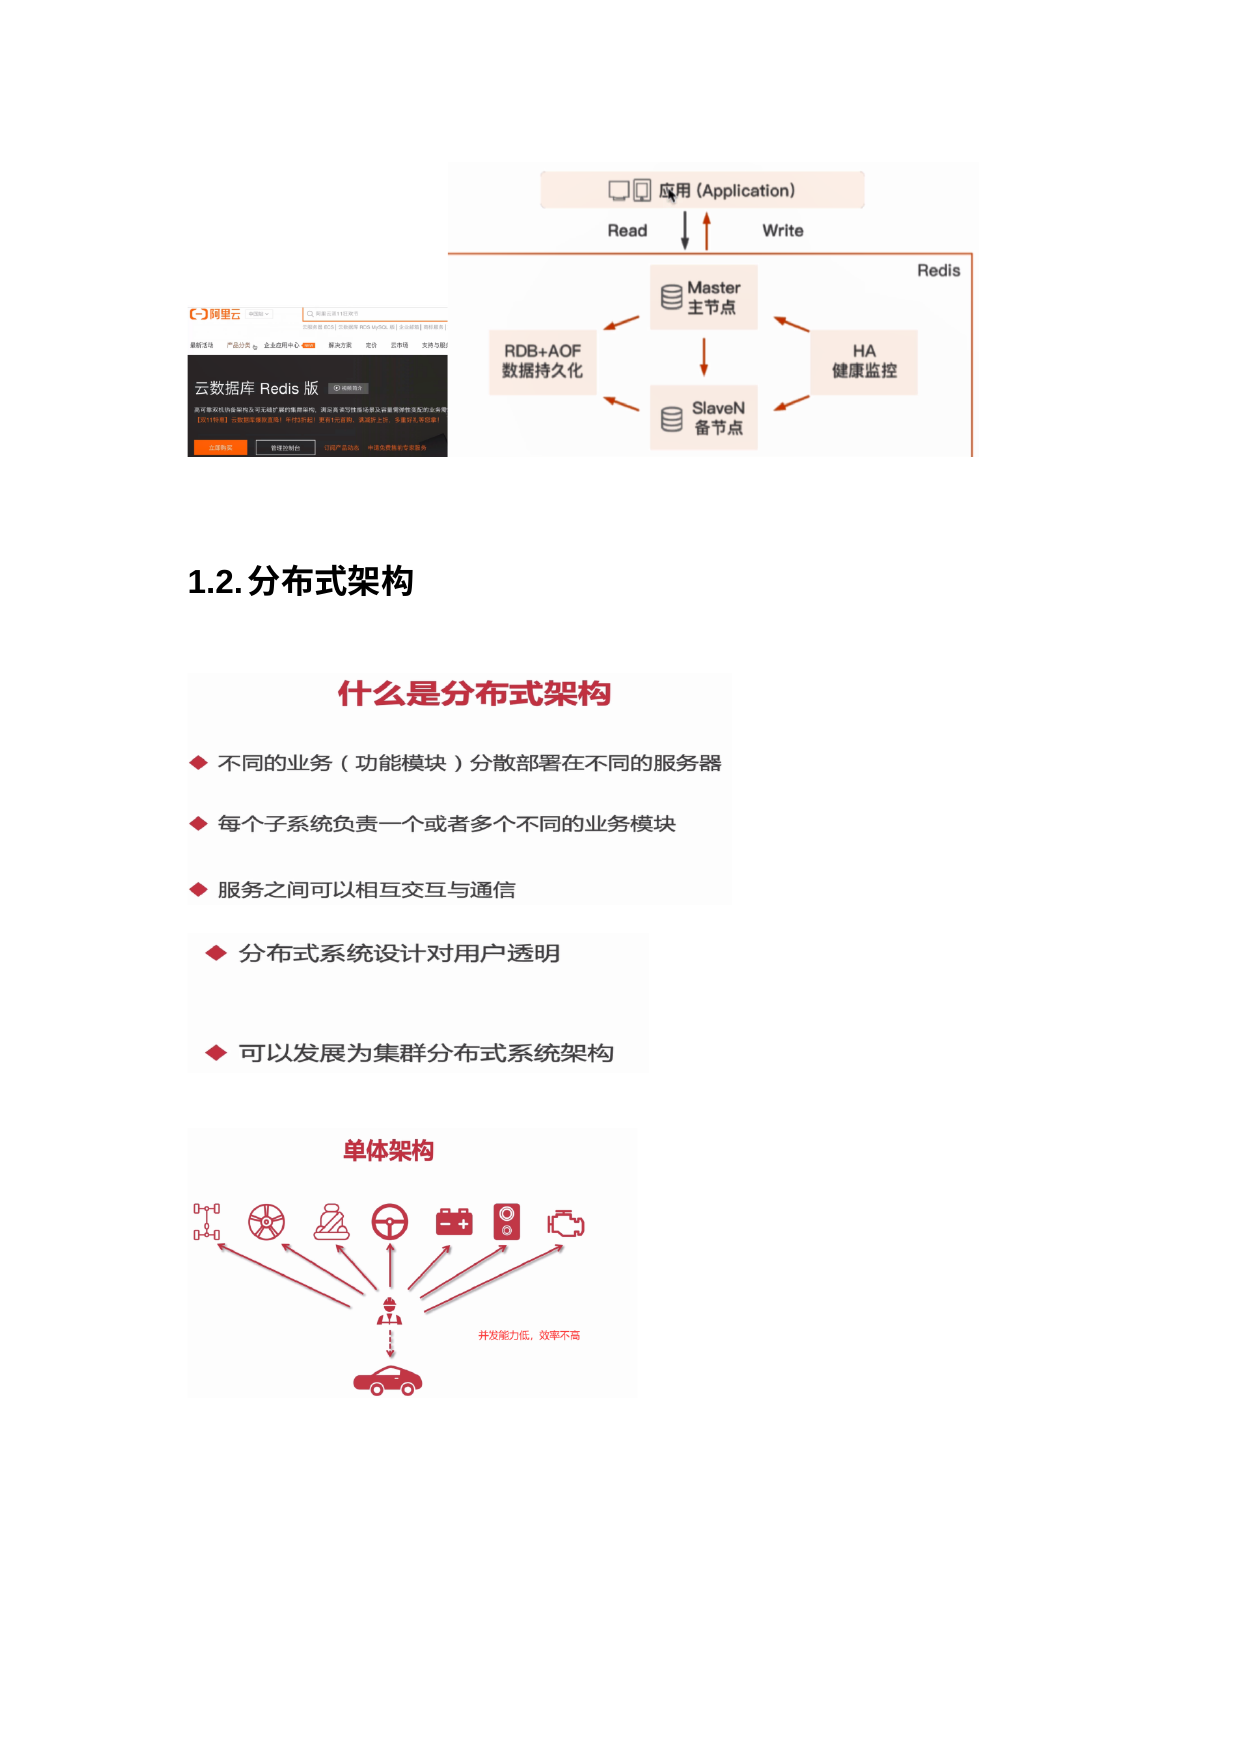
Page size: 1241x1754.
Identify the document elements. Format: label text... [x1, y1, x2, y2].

picture [187, 673, 733, 905]
picture [187, 162, 979, 457]
picture [187, 1128, 638, 1398]
subtitle 分布式架构 [187, 547, 1053, 612]
picture [187, 933, 650, 1073]
